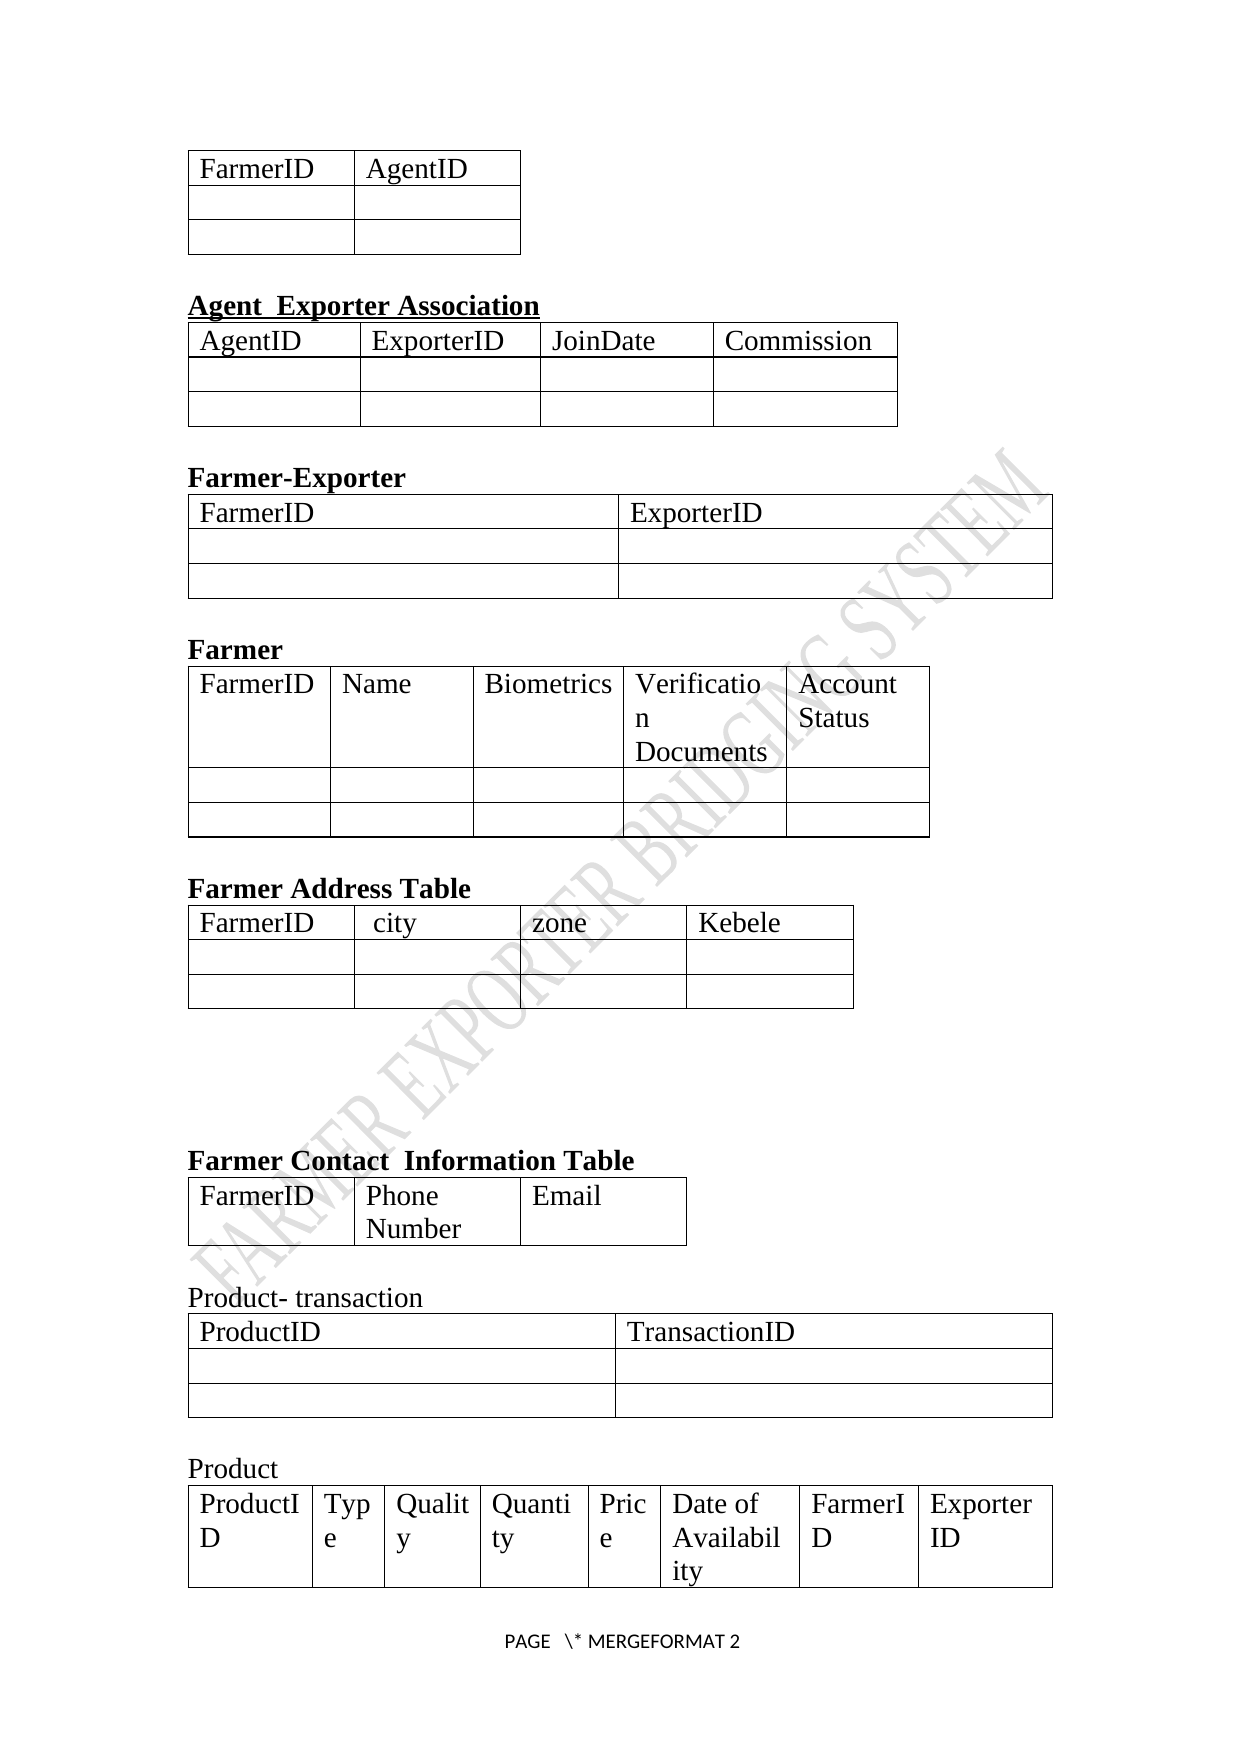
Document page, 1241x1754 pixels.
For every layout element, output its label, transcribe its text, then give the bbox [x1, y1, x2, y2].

text Farmer Contact Information Table [187, 1143, 1053, 1177]
table_cell [189, 529, 618, 563]
table_header Price [589, 1486, 660, 1587]
table_header Quantity [481, 1486, 588, 1587]
table_cell [687, 975, 853, 1008]
table_cell [189, 564, 618, 597]
table_cell [355, 975, 520, 1008]
table_header city [355, 906, 520, 939]
table_cell [355, 940, 520, 974]
table_header Name [331, 667, 473, 767]
table_cell [189, 803, 330, 836]
table_header ExporterID [619, 495, 1052, 528]
table_header FarmerID [189, 495, 618, 528]
table_header Type [313, 1486, 384, 1587]
table_cell [355, 220, 520, 254]
table_cell [189, 220, 354, 254]
table_cell [619, 564, 1052, 597]
text Farmer-Exporter [187, 460, 1053, 494]
table_cell [687, 940, 853, 974]
table_cell [624, 803, 786, 836]
table_header FarmerID [189, 1178, 354, 1245]
table_cell [189, 940, 354, 974]
table_cell [189, 1384, 615, 1417]
table_cell [714, 358, 897, 391]
table_header zone [521, 906, 686, 939]
table_cell [331, 803, 473, 836]
table_header TransactionID [616, 1314, 1052, 1348]
table_cell [787, 803, 929, 836]
table_header ProductID [189, 1486, 312, 1587]
table_cell [189, 975, 354, 1008]
table_cell [474, 803, 623, 836]
table_header Biometrics [474, 667, 623, 767]
table_header FarmerID [189, 906, 354, 939]
table_cell [361, 358, 540, 391]
table_header FarmerID [189, 667, 330, 767]
table_cell [624, 768, 786, 802]
table_cell [331, 768, 473, 802]
table_cell [361, 392, 540, 426]
table_cell [616, 1349, 1052, 1382]
table_header Commission [714, 323, 897, 356]
table_cell [541, 392, 713, 426]
table_header AgentID [355, 151, 520, 184]
table_header Quality [385, 1486, 480, 1587]
text Agent Exporter Association [187, 288, 1053, 322]
table_cell [616, 1384, 1052, 1417]
table_header AgentID [189, 323, 360, 356]
table_cell [541, 358, 713, 391]
table_cell [189, 186, 354, 219]
text Product- transaction [187, 1280, 1053, 1313]
table_header JoinDate [541, 323, 713, 356]
text Farmer Address Table [187, 871, 1053, 904]
table_header FarmerID [189, 151, 354, 184]
table_cell [355, 186, 520, 219]
table_cell [189, 392, 360, 426]
table_cell [787, 768, 929, 802]
text Product [187, 1452, 1053, 1485]
table_cell [714, 392, 897, 426]
table_header Kebele [687, 906, 853, 939]
table_header Email [521, 1178, 686, 1245]
table_cell [189, 768, 330, 802]
table_header ProductID [189, 1314, 615, 1348]
table_cell [189, 358, 360, 391]
table_cell [521, 975, 686, 1008]
text Farmer [187, 632, 1053, 666]
table_header Verification Documents [624, 667, 786, 767]
table_header Phone Number [355, 1178, 520, 1245]
table_cell [474, 768, 623, 802]
table_cell [521, 940, 686, 974]
table_header ExporterID [361, 323, 540, 356]
table_header Date of Availability [661, 1486, 799, 1587]
table_header ExporterID [919, 1486, 1052, 1587]
table_header Account Status [787, 667, 929, 767]
table_cell [619, 529, 1052, 563]
table_cell [189, 1349, 615, 1382]
table_header FarmerID [800, 1486, 918, 1587]
